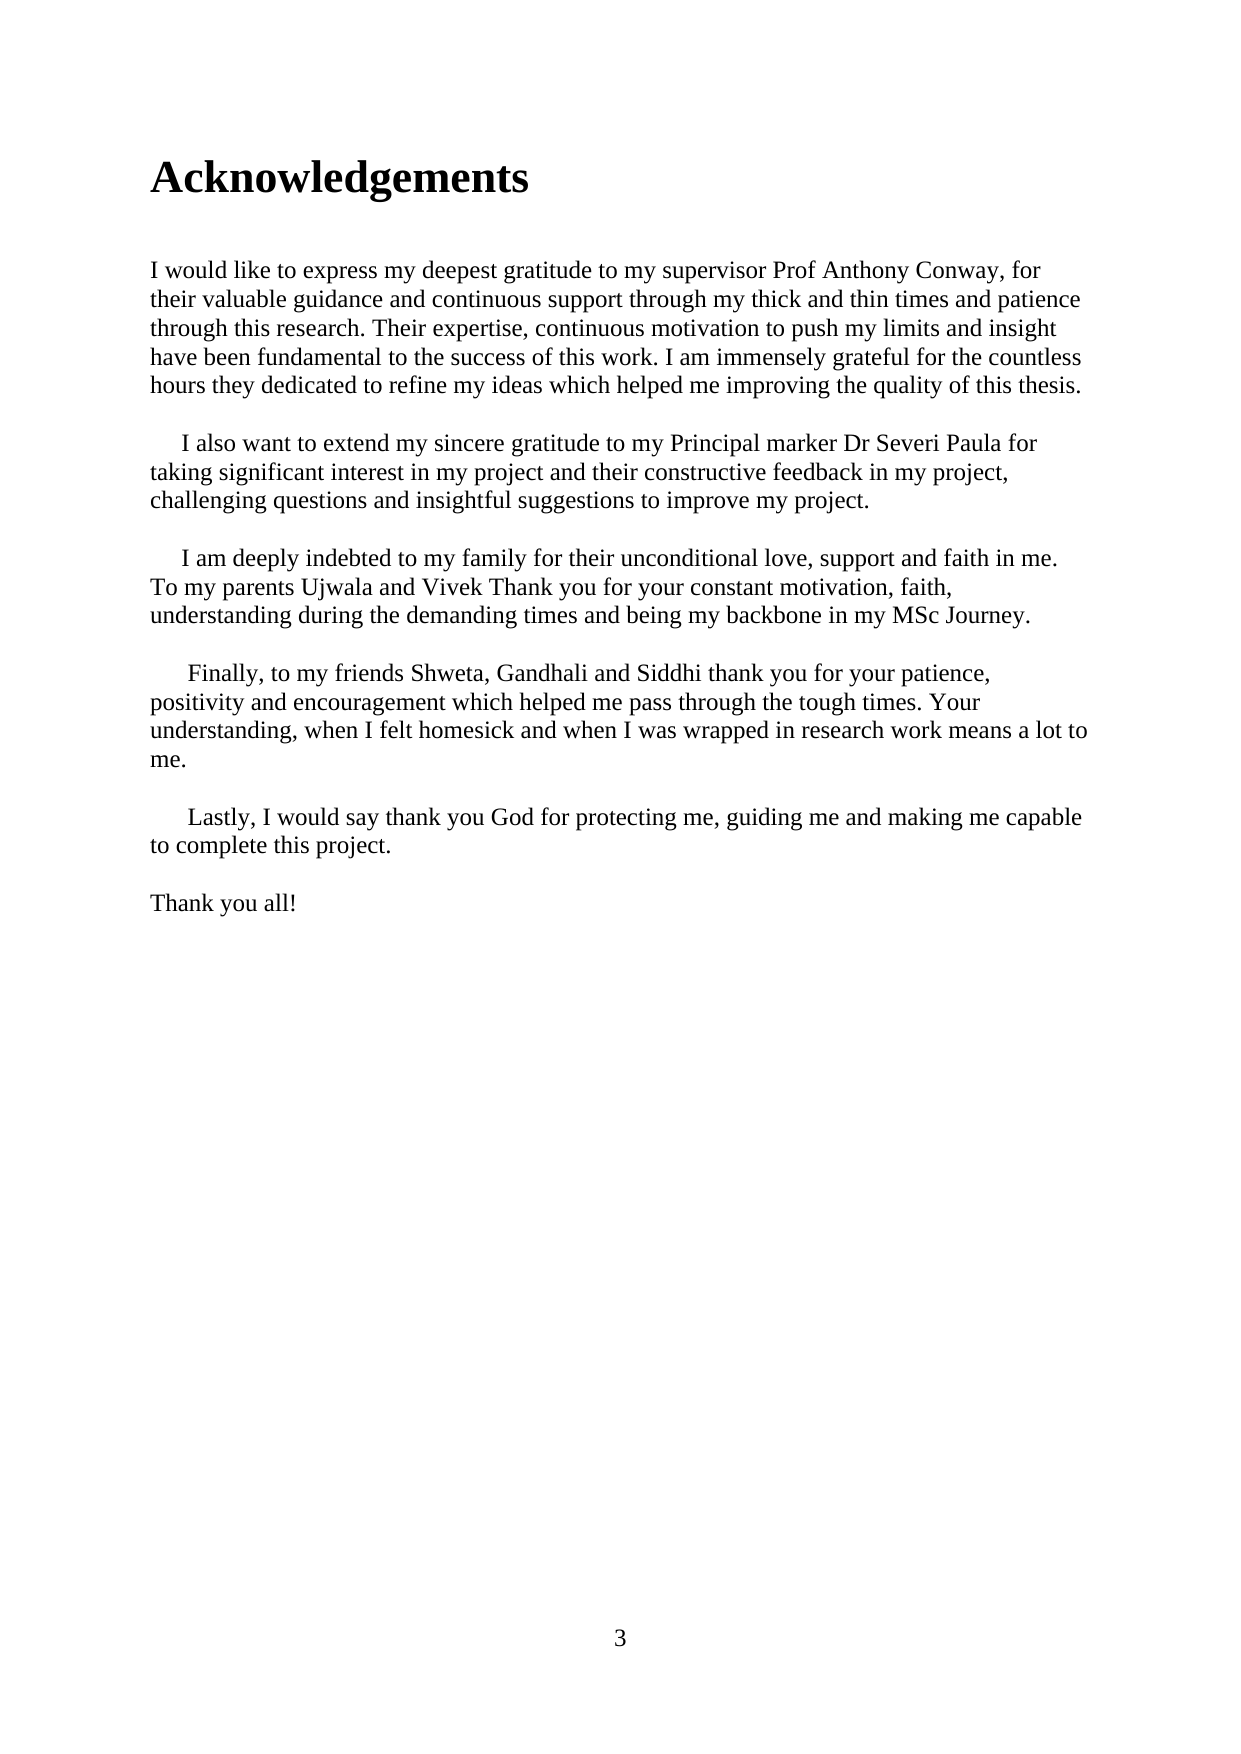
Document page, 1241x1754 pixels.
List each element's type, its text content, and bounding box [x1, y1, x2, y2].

text Finally, to my friends Shweta, Gandhali and Siddhi thank you for your patience, positivity and encouragement which helped me pass through the tough times. Your understanding, when I felt homesick and when I was wrapped in research work means a lot to me. [150, 658, 1090, 773]
text I would like to express my deepest gratitude to my supervisor Prof Anthony Conway, for their valuable guidance and continuous support through my thick and thin times and patience through this research. Their expertise, continuous motivation to push my limits and insight have been fundamental to the success of this work. I am immensely grateful for the countless hours they dedicated to refine my ideas which helped me improving the quality of this thesis. I also want to extend my sincere gratitude to my Principal marker Dr Severi Paula for taking significant interest in my project and their constructive feedback in my project, challenging questions and insightful suggestions to improve my project. I am deeply indebted to my family for their unconditional love, support and faith in me. To my parents Ujwala and Vivek Thank you for your constant motivation, faith, understanding during the demanding times and being my backbone in my MSc Journey. [150, 255, 1090, 629]
text Acknowledgements [150, 150, 1090, 203]
text Lastly, I would say thank you God for protecting me, guiding me and making me capable to complete this project. Thank you all! [150, 802, 1090, 917]
